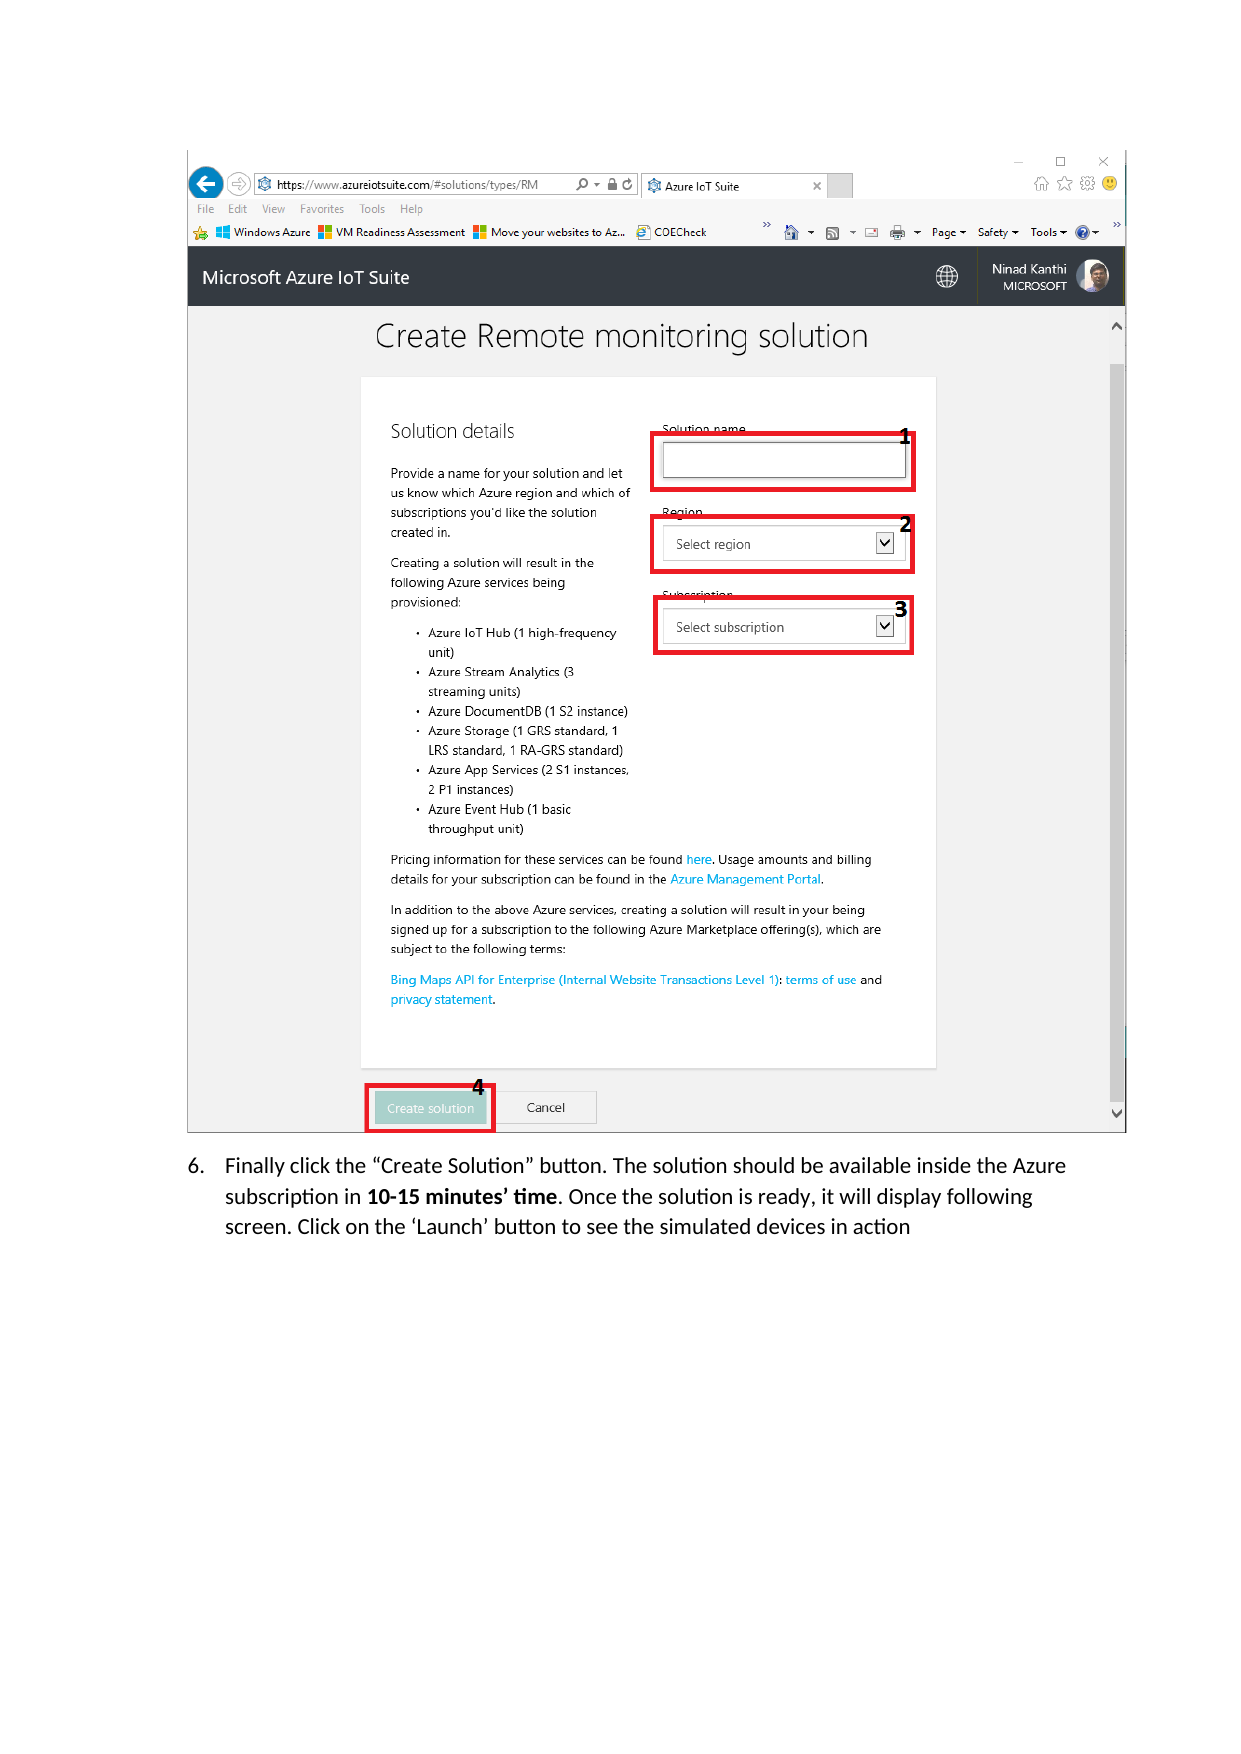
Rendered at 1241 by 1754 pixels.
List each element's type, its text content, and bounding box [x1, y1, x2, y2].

picture [187, 150, 1127, 1133]
list Finally click the “Create Solution” button. The solution should be available inside the Azure subscription in 10-15 minutes’ time. Once the solution is ready, it will display following screen. Click on the ‘Launch’ button to see the simulated devices in action [187, 1152, 1090, 1240]
